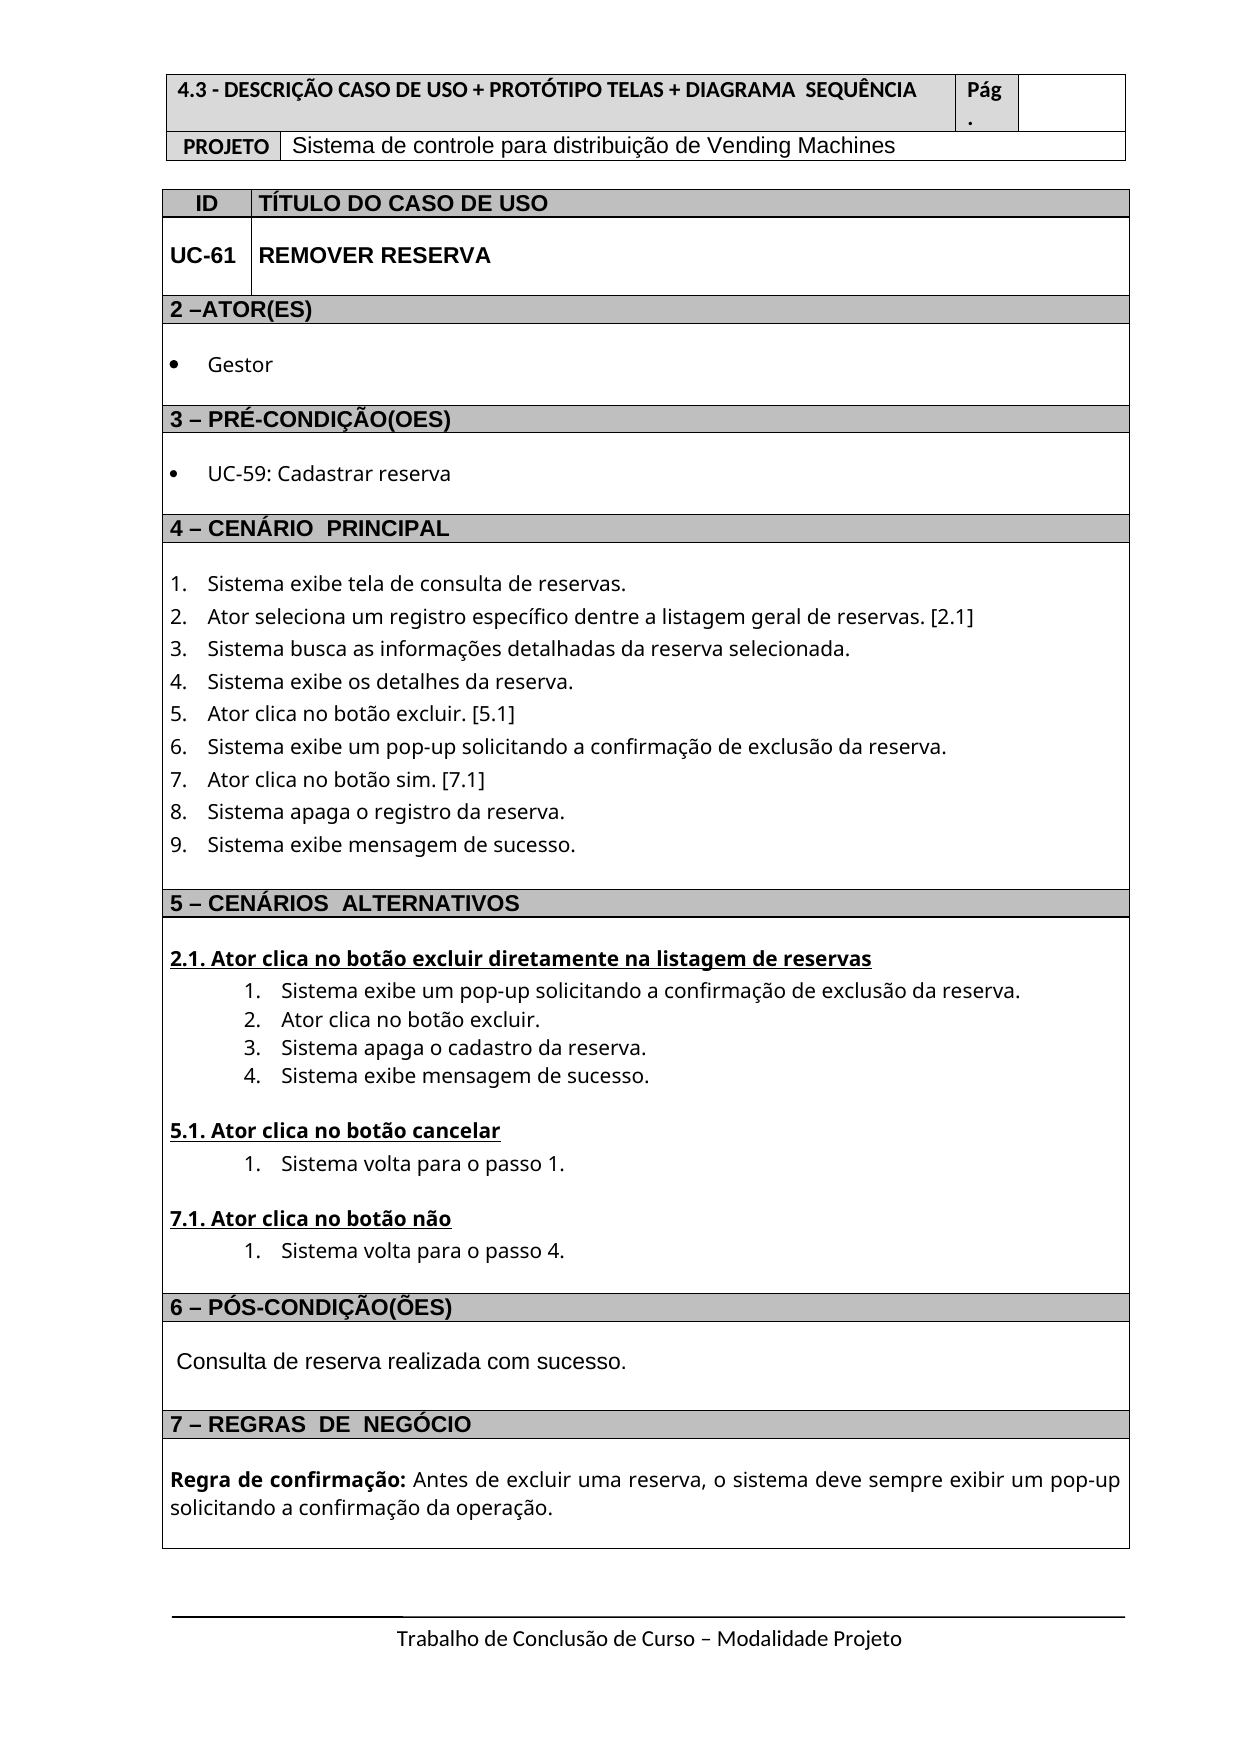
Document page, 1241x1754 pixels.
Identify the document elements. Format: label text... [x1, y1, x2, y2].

table_cell UC-61 [163, 218, 251, 295]
table_cell REMOVER RESERVA [252, 218, 1129, 295]
table_header ID [163, 190, 251, 216]
table_cell 7 – REGRAS DE NEGÓCIO [163, 1411, 1129, 1438]
table_cell 5 – CENÁRIOS ALTERNATIVOS [163, 890, 1129, 916]
table_cell Gestor [163, 324, 1129, 405]
table_cell 2.1. Ator clica no botão excluir diretamente na listagem de reservas Sistema exibe um pop-up solicitando a confirmação de exclusão da reserva. Ator clica no botão excluir. Sistema apaga o cadastro da reserva. Sistema exibe mensagem de sucesso. 5.1. Ator clica no botão cancelar Sistema volta para o passo 1. 7.1. Ator clica no botão não Sistema volta para o passo 4. [163, 918, 1129, 1293]
table_cell Consulta de reserva realizada com sucesso. [163, 1322, 1129, 1410]
table_cell Sistema exibe tela de consulta de reservas. Ator seleciona um registro específico dentre a listagem geral de reservas. [2.1] Sistema busca as informações detalhadas da reserva selecionada. Sistema exibe os detalhes da reserva. Ator clica no botão excluir. [5.1] Sistema exibe um pop-up solicitando a confirmação de exclusão da reserva. Ator clica no botão sim. [7.1] Sistema apaga o registro da reserva. Sistema exibe mensagem de sucesso. [163, 543, 1129, 889]
table_cell 4 – CENÁRIO PRINCIPAL [163, 515, 1129, 542]
table_cell 3 – PRÉ-CONDIÇÃO(OES) [163, 406, 1129, 432]
table_cell UC-59: Cadastrar reserva [163, 433, 1129, 514]
table_cell 2 –ATOR(ES) [163, 296, 1129, 323]
table_cell Regra de confirmação: Antes de excluir uma reserva, o sistema deve sempre exibir um pop-up solicitando a confirmação da operação. [163, 1439, 1129, 1548]
table_cell 6 – PÓS-CONDIÇÃO(ÕES) [163, 1294, 1129, 1321]
table_header TÍTULO DO CASO DE USO [252, 190, 1129, 216]
